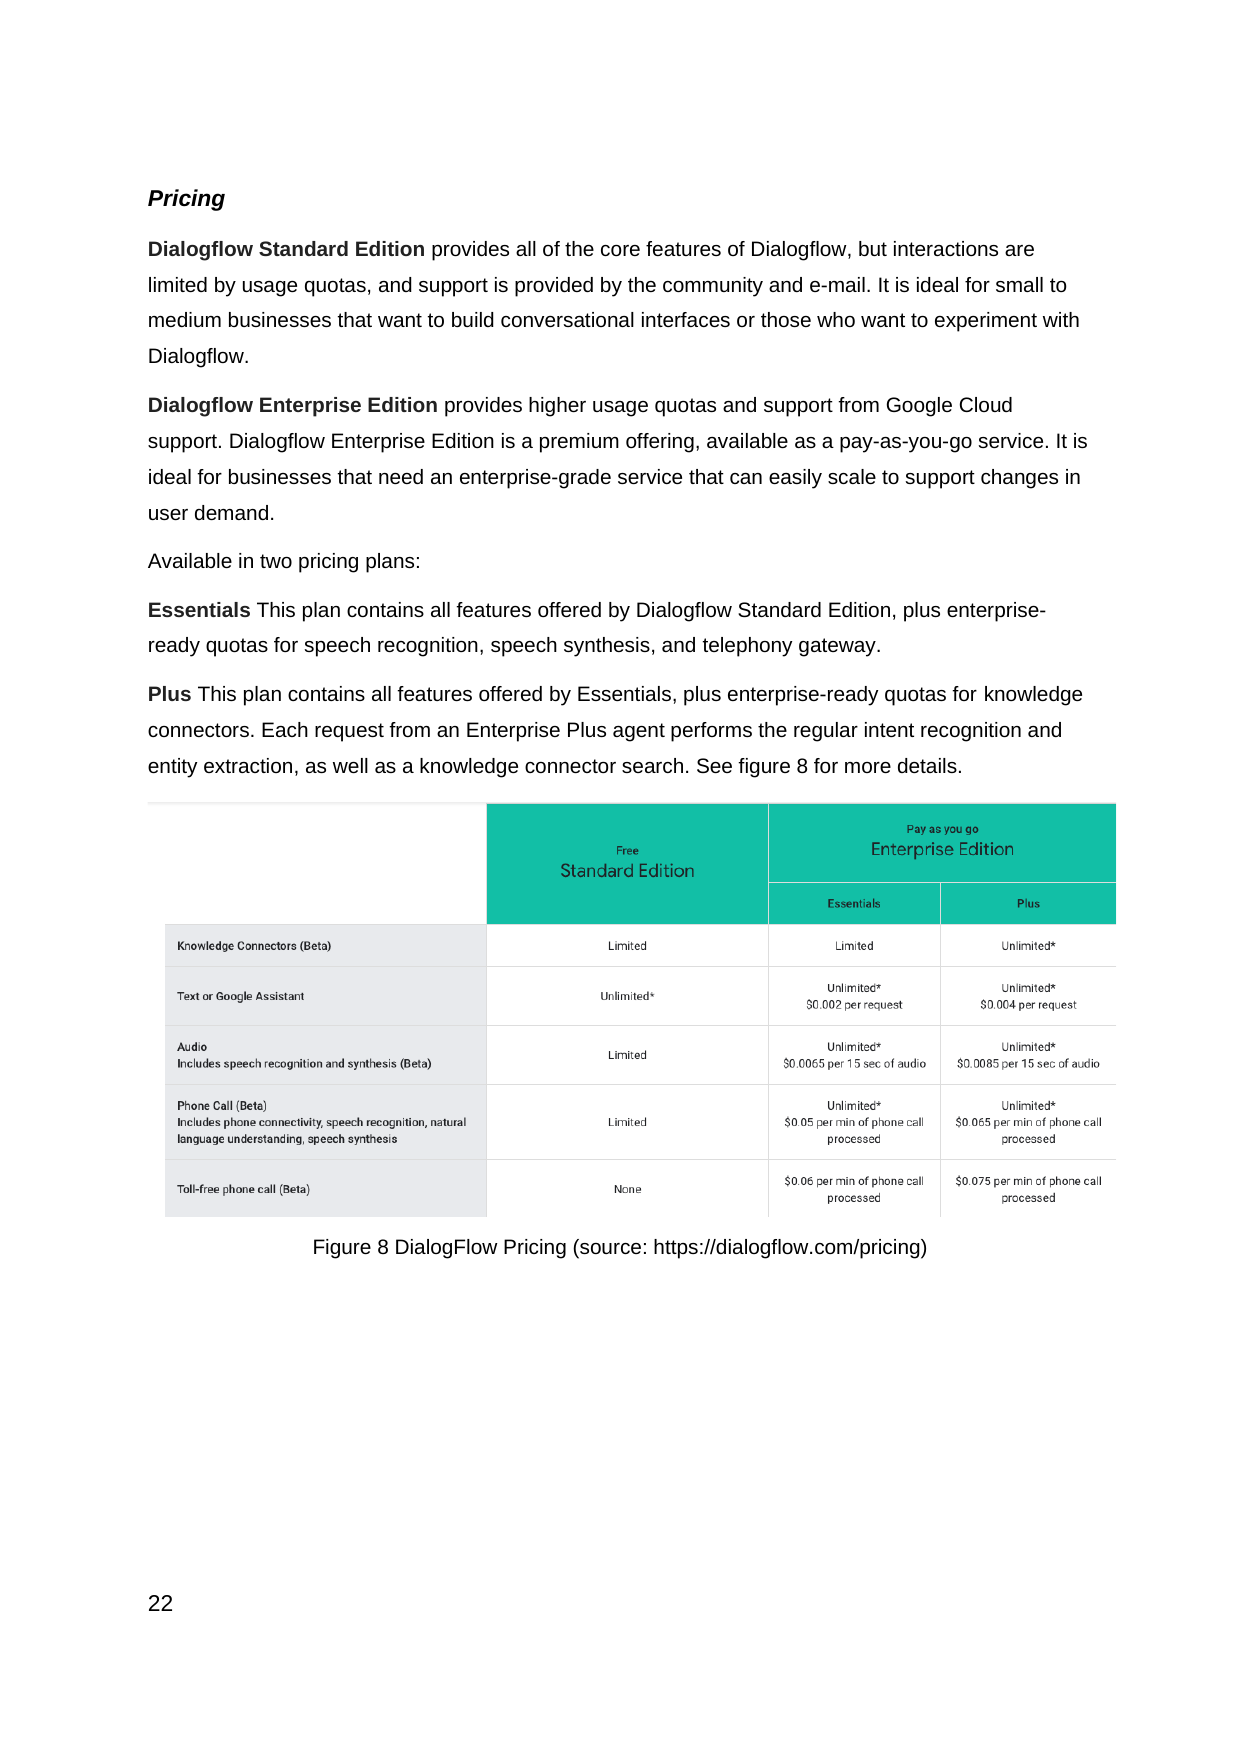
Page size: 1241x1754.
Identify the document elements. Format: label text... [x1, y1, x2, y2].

text Plus This plan contains all features offered by Essentials, plus enterprise-ready quotas for knowledge connectors. Each request from an Enterprise Plus agent performs the regular intent recognition and entity extraction, as well as a knowledge connector search. See figure 8 for more details. [148, 682, 1093, 778]
text Available in two pricing plans: [148, 549, 1093, 573]
subtitle Pricing [148, 185, 1093, 211]
text Figure 8 DialogFlow Pricing (source: https://dialogflow.com/pricing) [148, 1235, 1093, 1259]
text Dialogflow Enterprise Edition provides higher usage quotas and support from Google Cloud support. Dialogflow Enterprise Edition is a premium offering, available as a pay-as-you-go service. It is ideal for businesses that need an enterprise-grade service that can easily scale to support changes in user demand. [148, 393, 1093, 524]
picture [147, 802, 1117, 1217]
text Dialogflow Standard Edition provides all of the core features of Dialogflow, but interactions are limited by usage quotas, and support is provided by the community and e-mail. It is ideal for small to medium businesses that want to build conversational interfaces or those who want to experiment with Dialogflow. [148, 236, 1093, 368]
text Essentials This plan contains all features offered by Dialogflow Standard Edition, plus enterprise-ready quotas for speech recognition, speech synthesis, and telephony gateway. [148, 597, 1093, 657]
